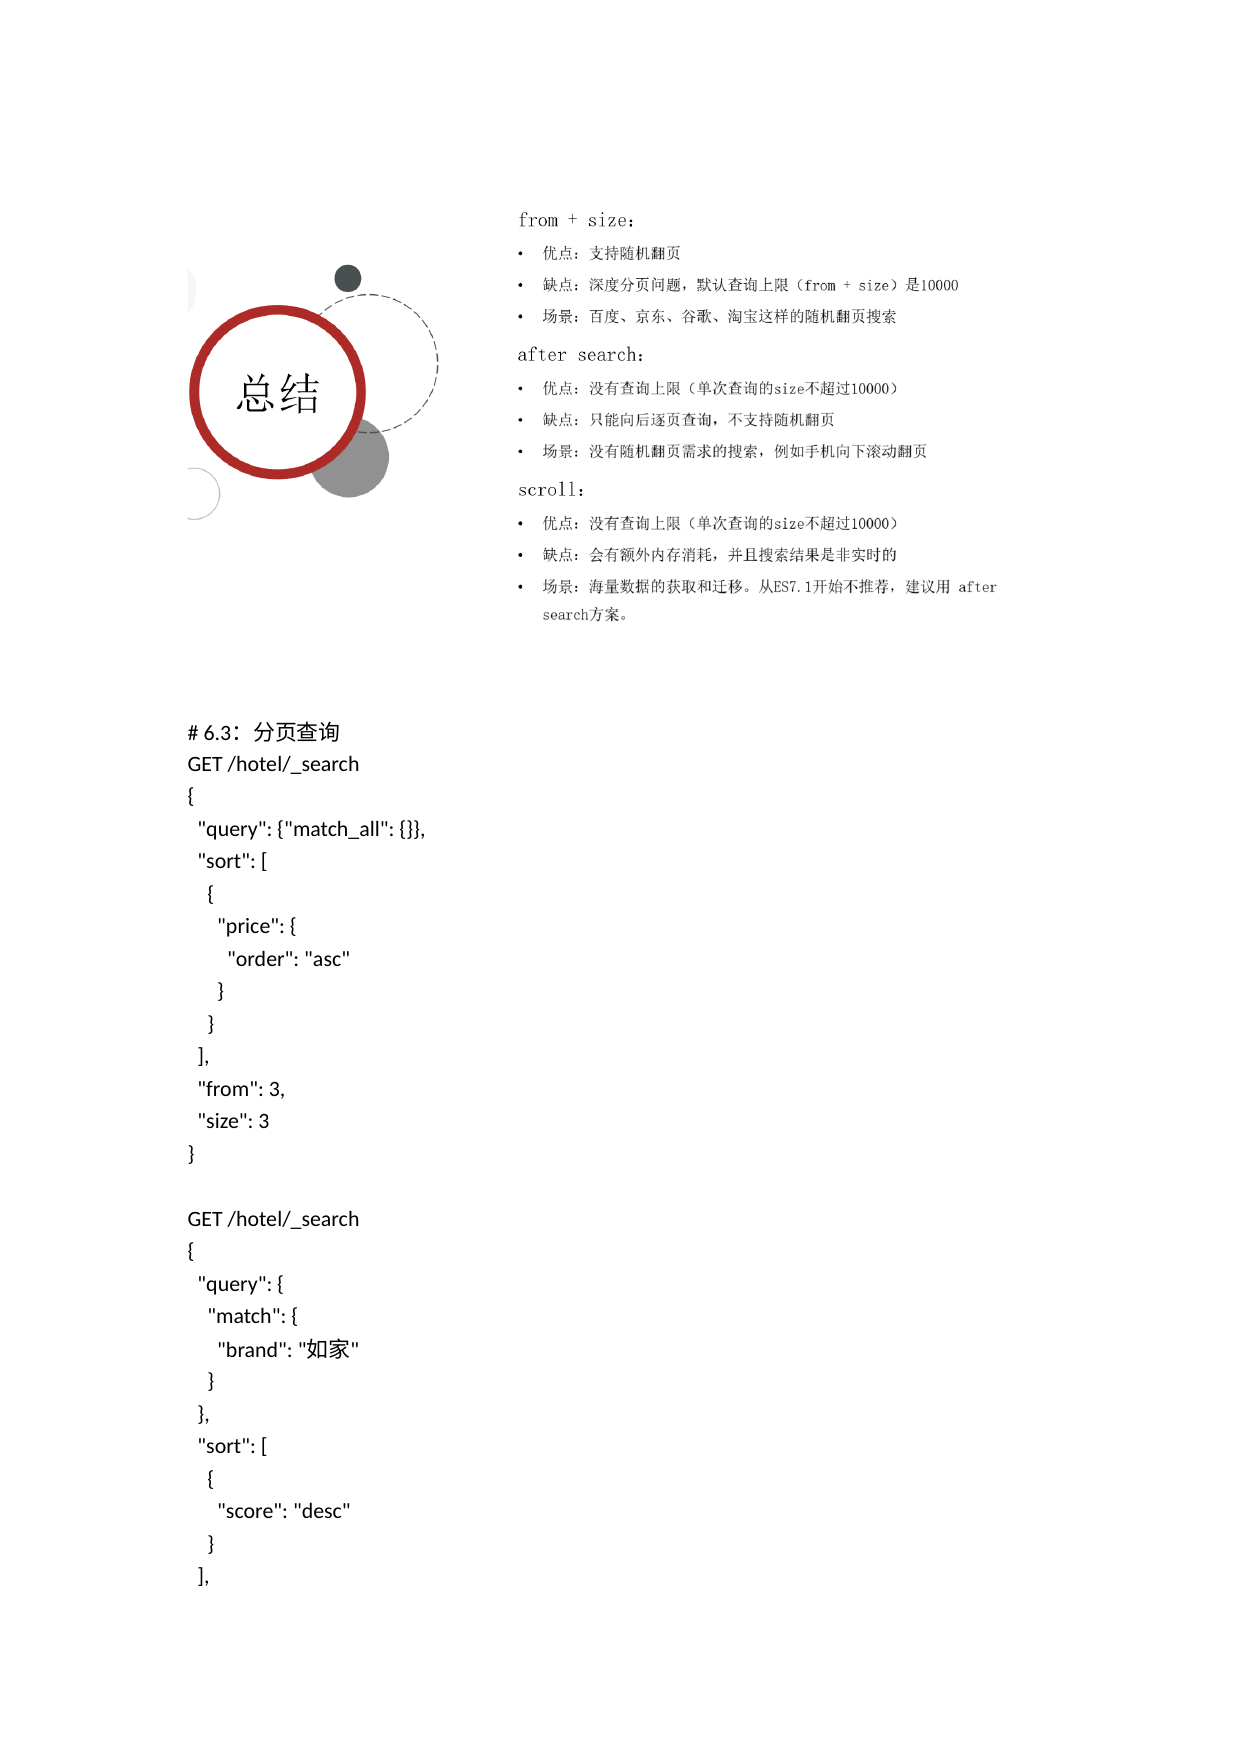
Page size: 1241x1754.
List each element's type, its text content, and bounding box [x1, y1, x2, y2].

text { [187, 1234, 1053, 1267]
text } [187, 1527, 1053, 1559]
text "sort": [ [187, 844, 1053, 877]
text "size": 3 [187, 1104, 1053, 1137]
text "from": 3, [187, 1072, 1053, 1104]
text ], [187, 1559, 1053, 1592]
text { [187, 779, 1053, 812]
text "sort": [ [187, 1429, 1053, 1462]
text }, [187, 1397, 1053, 1429]
text } [187, 1364, 1053, 1397]
text "score": "desc" [187, 1494, 1053, 1527]
text } [187, 1137, 1053, 1169]
text "query": { [187, 1267, 1053, 1299]
text "order": "asc" [187, 942, 1053, 974]
picture [187, 162, 1052, 630]
text { [187, 1462, 1053, 1494]
text ], [187, 1039, 1053, 1072]
text GET /hotel/_search [187, 1202, 1053, 1234]
text "brand": "如家" [187, 1332, 1053, 1364]
text "match": { [187, 1299, 1053, 1332]
text { [187, 877, 1053, 909]
text # 6.3：分页查询 [187, 714, 1053, 747]
text GET /hotel/_search [187, 747, 1053, 779]
text } [187, 1007, 1053, 1039]
text } [187, 974, 1053, 1007]
text "query": {"match_all": {}}, [187, 812, 1053, 844]
text "price": { [187, 909, 1053, 942]
